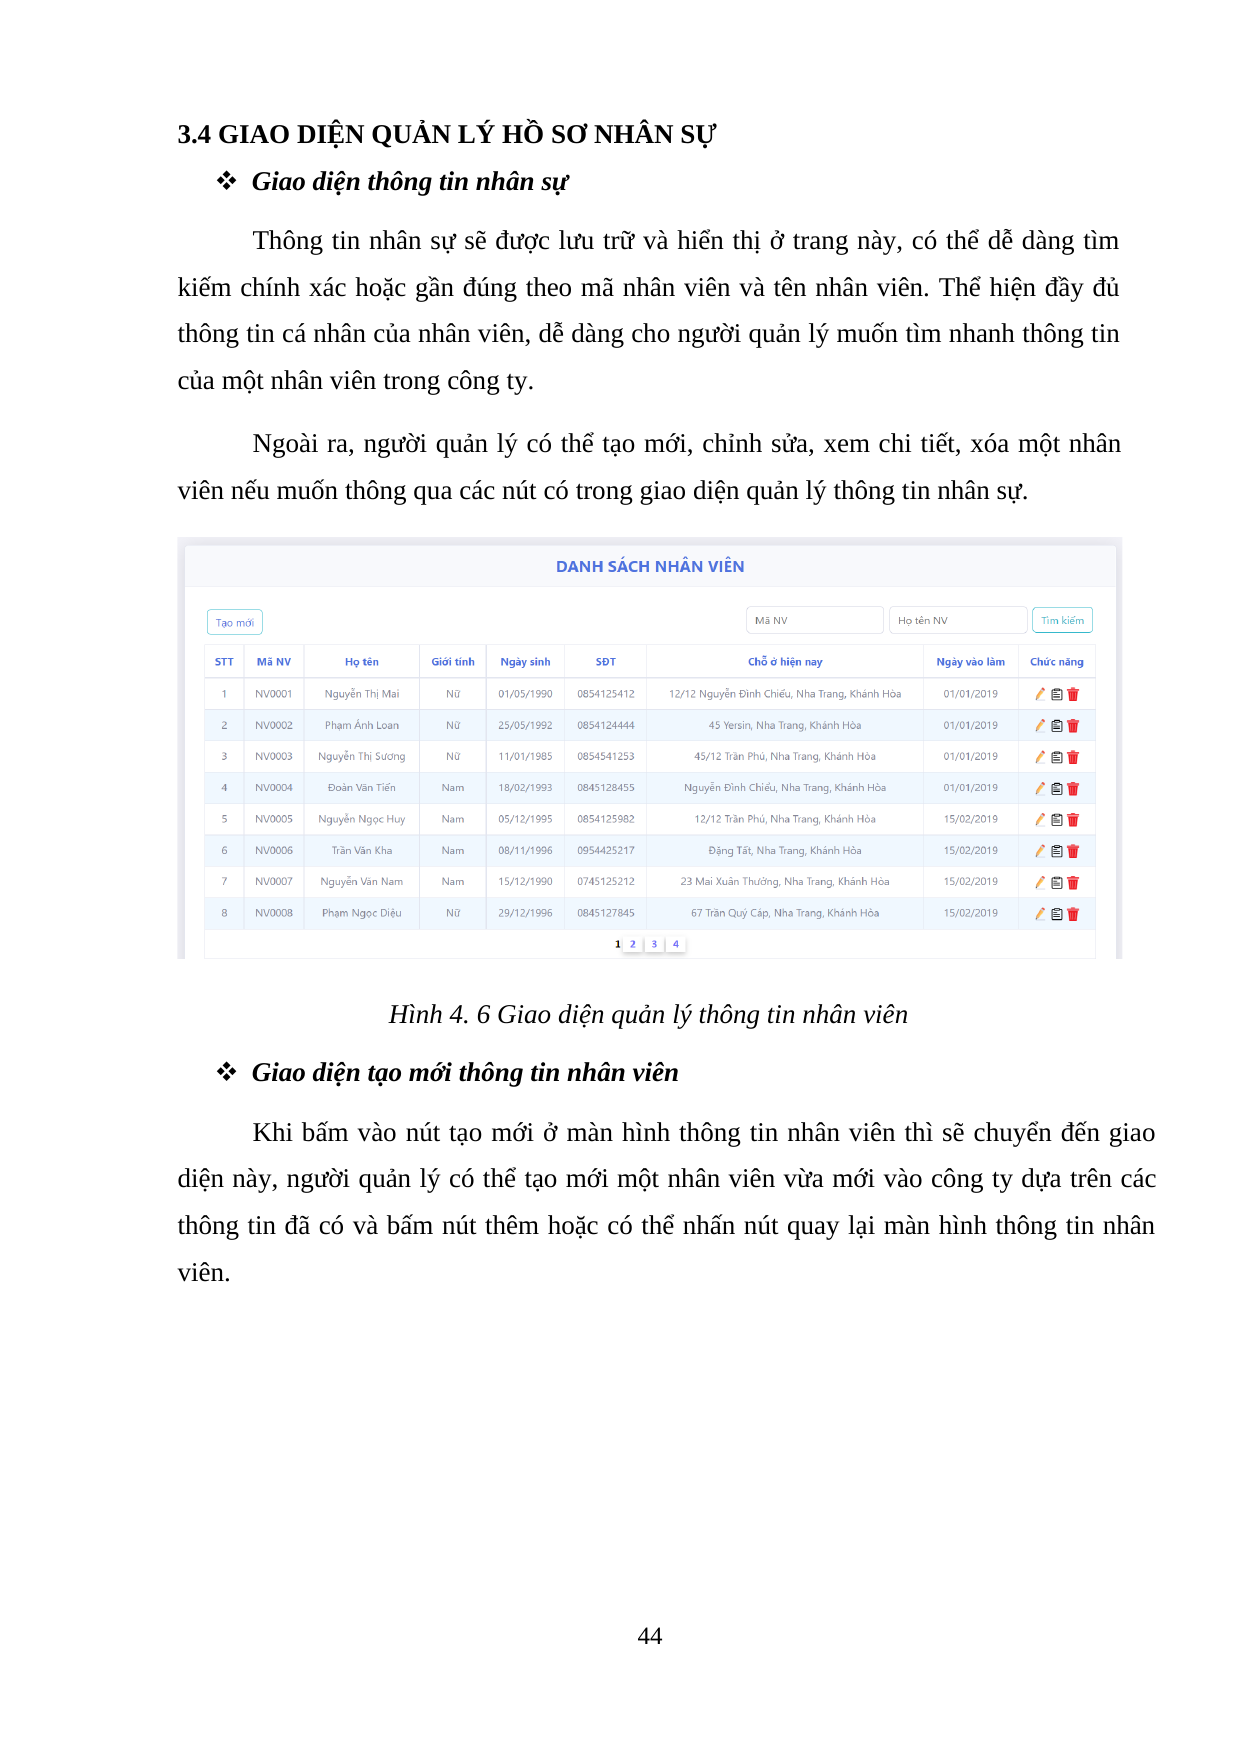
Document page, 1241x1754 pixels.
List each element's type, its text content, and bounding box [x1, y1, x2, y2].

text Khi bấm vào nút tạo mới ở màn hình thông tin nhân viên thì sẽ chuyển đến giao diện này, người quản lý có thể tạo mới một nhân viên vừa mới vào công ty dựa trên các thông tin đã có và bấm nút thêm hoặc có thể nhấn nút quay lại màn hình thông tin nhân viên. [177, 1116, 1157, 1287]
text 3.4 Giao diện quản lý hồ sơ nhân sự [177, 118, 1169, 149]
text Giao diện tạo mới thông tin nhân viên [214, 1056, 1122, 1088]
picture [177, 537, 1123, 959]
text Thông tin nhân sự sẽ được lưu trữ và hiển thị ở trang này, có thể dễ dàng tìm kiếm chính xác hoặc gần đúng theo mã nhân viên và tên nhân viên. Thể hiện đầy đủ thông tin cá nhân của nhân viên, dễ dàng cho người quản lý muốn tìm nhanh thông tin của một nhân viên trong công ty. [177, 224, 1122, 395]
text Ngoài ra, người quản lý có thể tạo mới, chỉnh sửa, xem chi tiết, xóa một nhân viên nếu muốn thông qua các nút có trong giao diện quản lý thông tin nhân sự. [177, 427, 1122, 505]
text Giao diện thông tin nhân sự [214, 165, 1122, 196]
